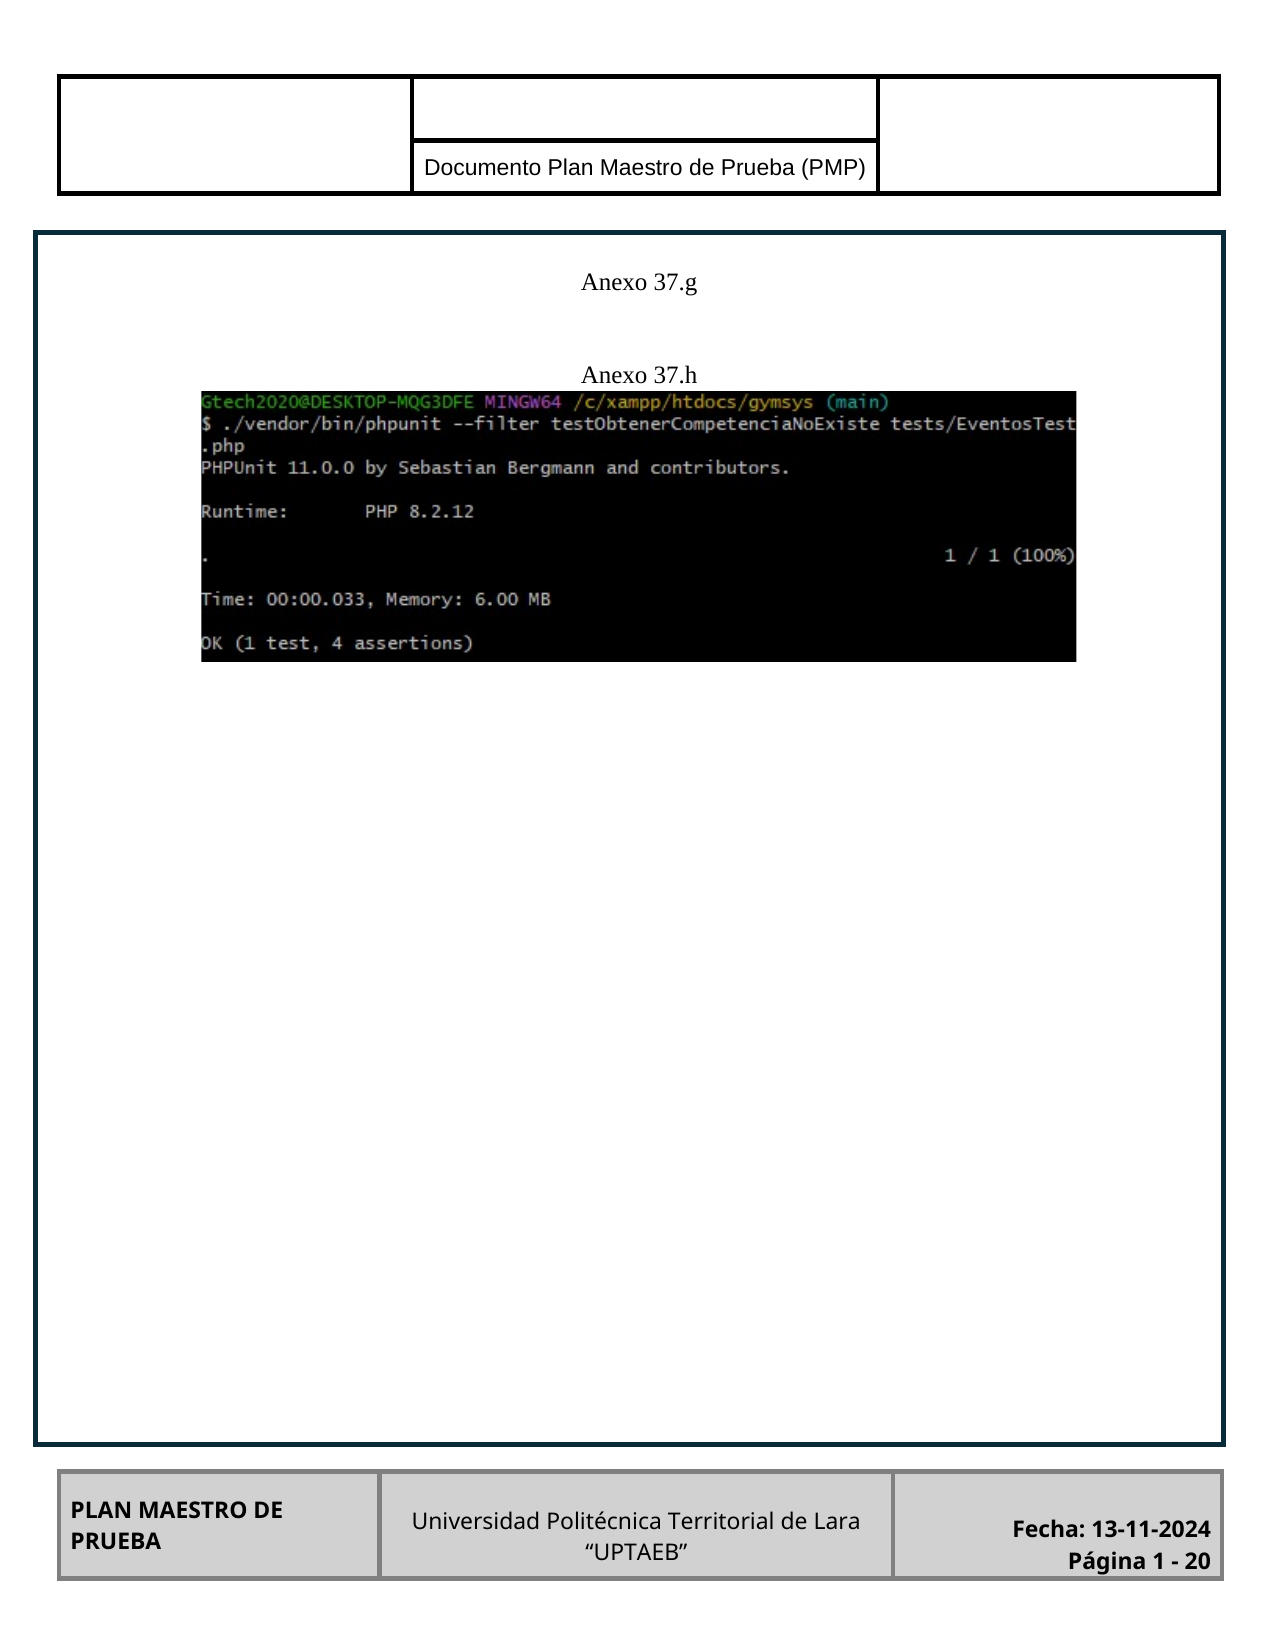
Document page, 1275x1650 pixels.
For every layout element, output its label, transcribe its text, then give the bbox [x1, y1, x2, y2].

text Anexo 37.h [97, 361, 1181, 389]
text Anexo 37.g [97, 267, 1181, 296]
picture [201, 391, 1077, 662]
